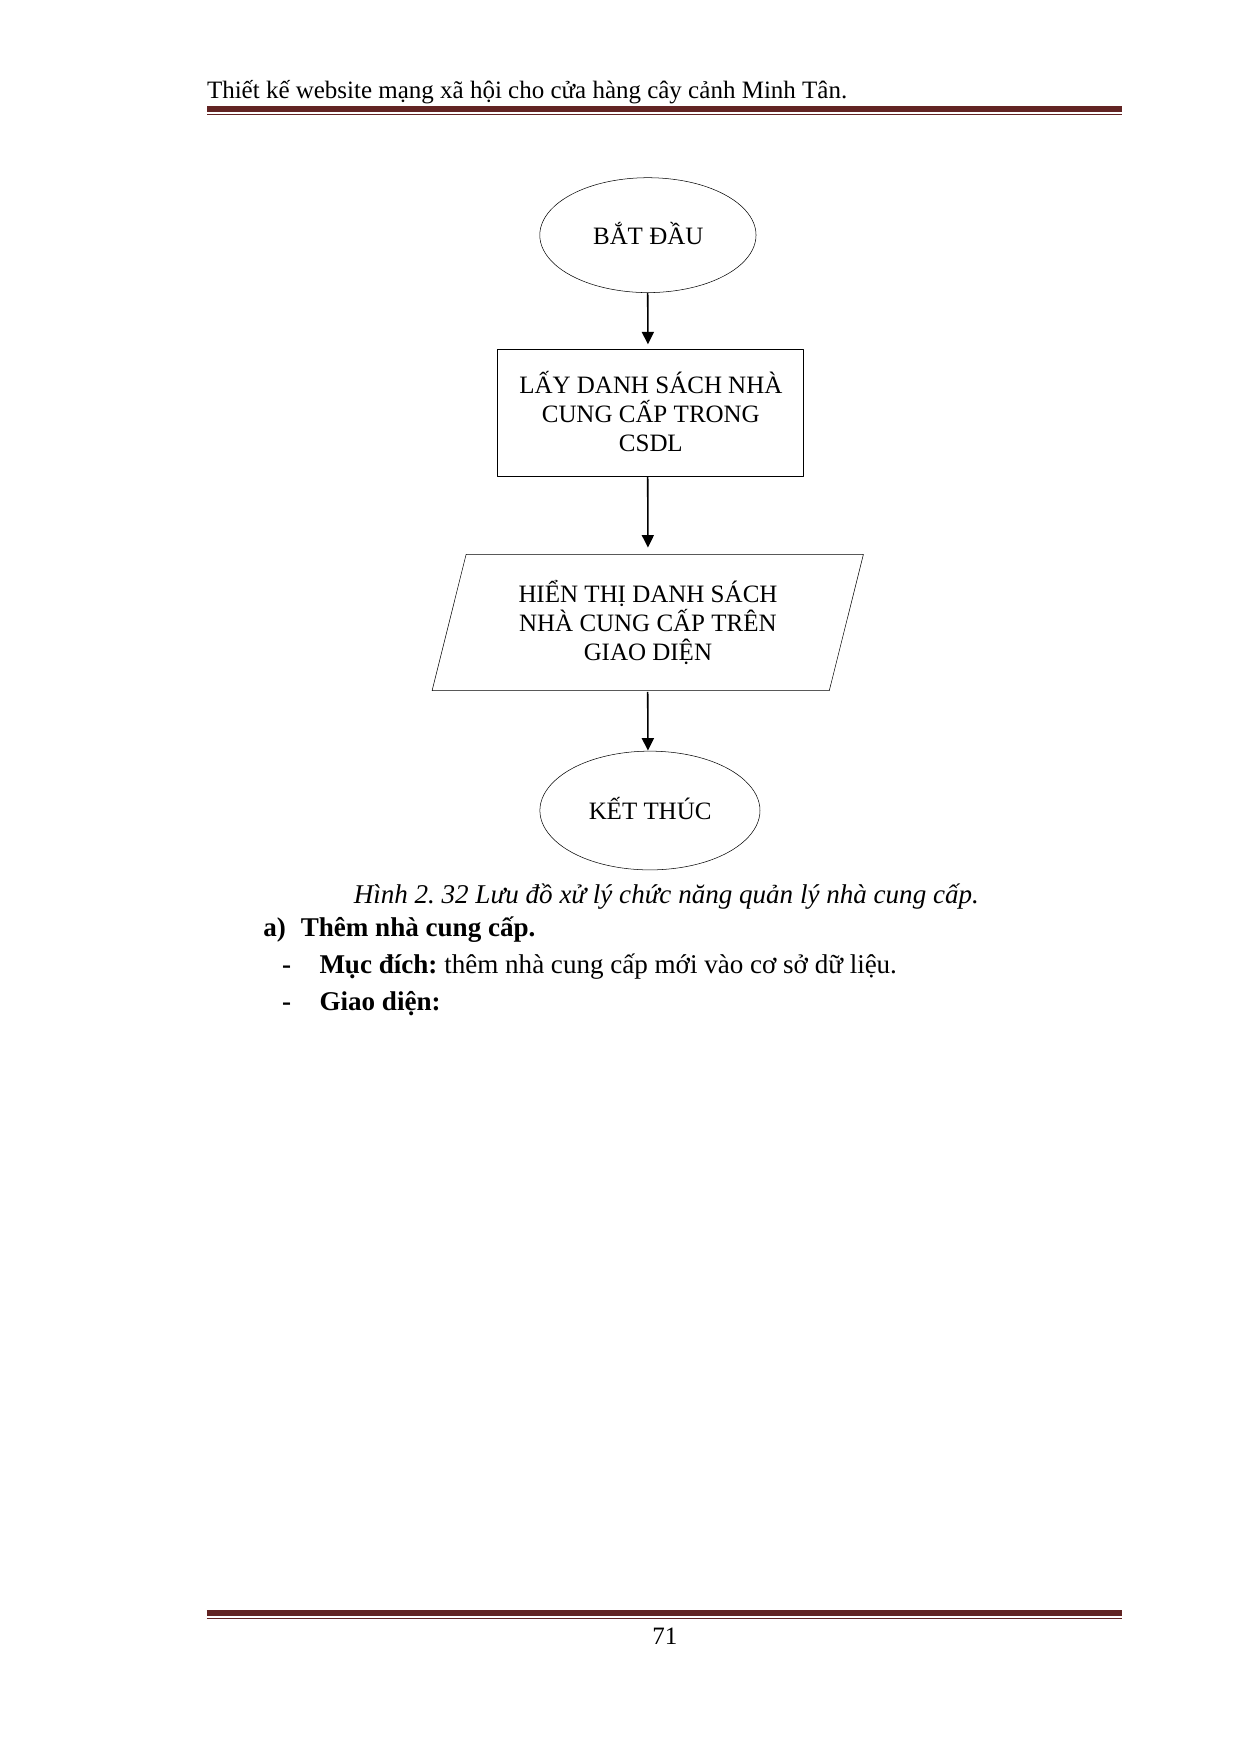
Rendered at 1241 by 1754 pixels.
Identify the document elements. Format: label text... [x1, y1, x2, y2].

list Giao diện: [282, 985, 1122, 1017]
list Mục đích: thêm nhà cung cấp mới vào cơ sở dữ liệu. [282, 948, 1122, 979]
list Thêm nhà cung cấp. [263, 177, 1122, 878]
list Thêm nhà cung cấp. [263, 910, 1122, 942]
